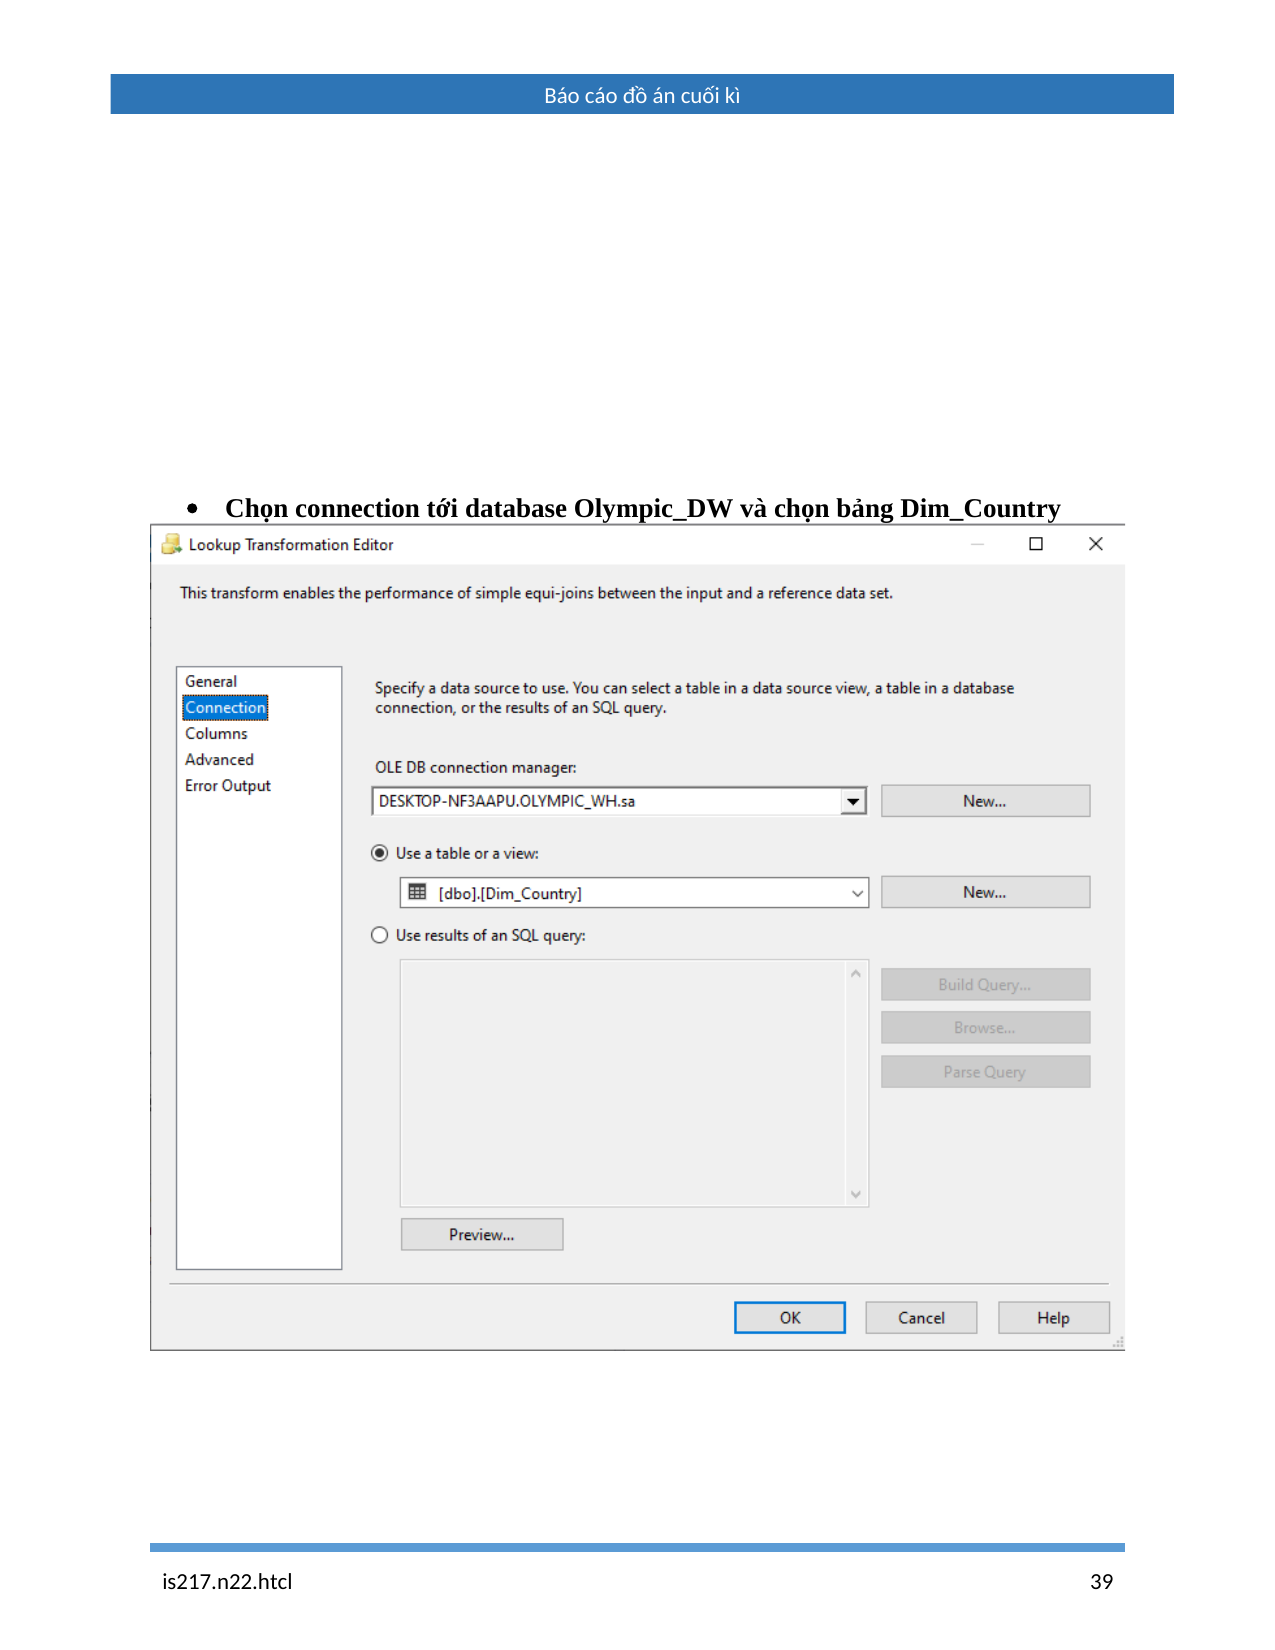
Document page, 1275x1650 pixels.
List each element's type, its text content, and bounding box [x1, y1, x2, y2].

list Chọn connection tới database Olympic_DW và chọn bảng Dim_Country [187, 493, 1125, 523]
picture [150, 523, 1125, 1351]
